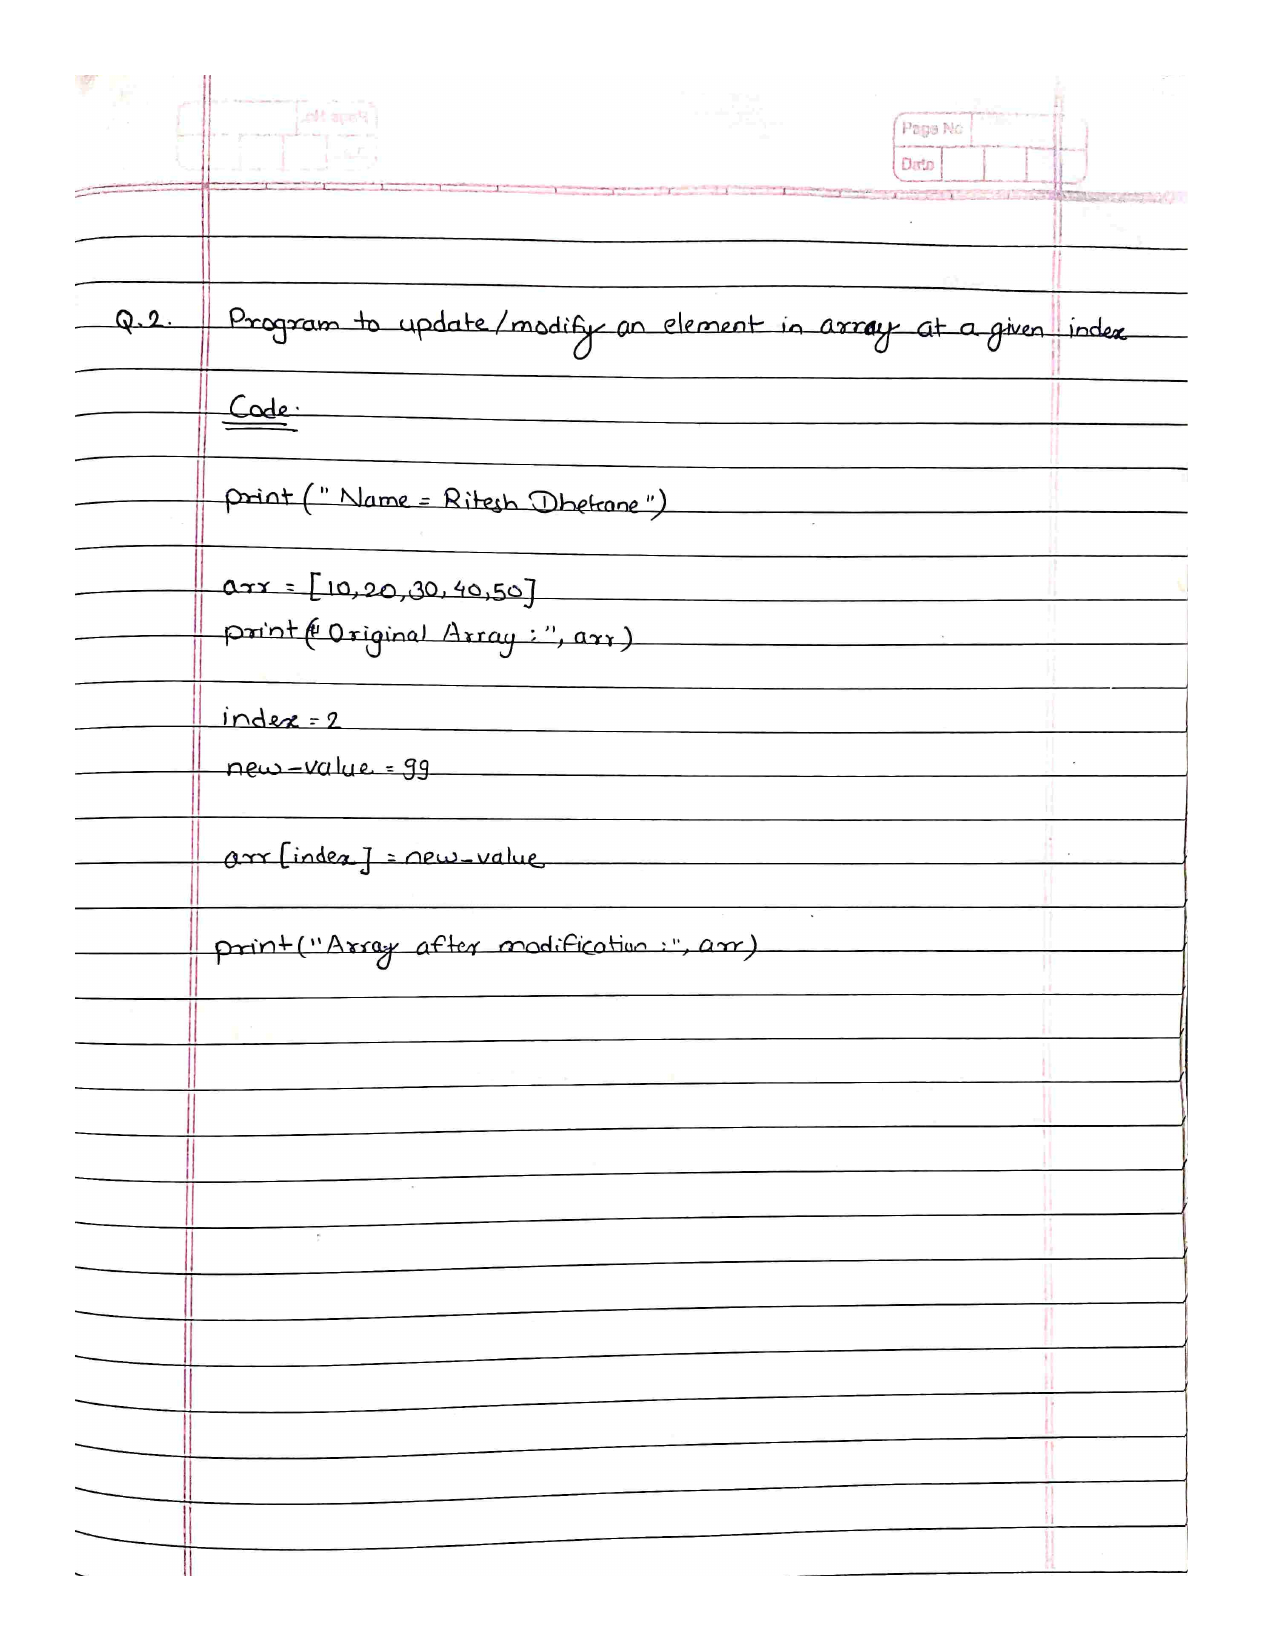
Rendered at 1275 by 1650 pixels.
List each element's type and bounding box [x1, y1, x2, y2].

picture [75, 75, 1188, 1576]
